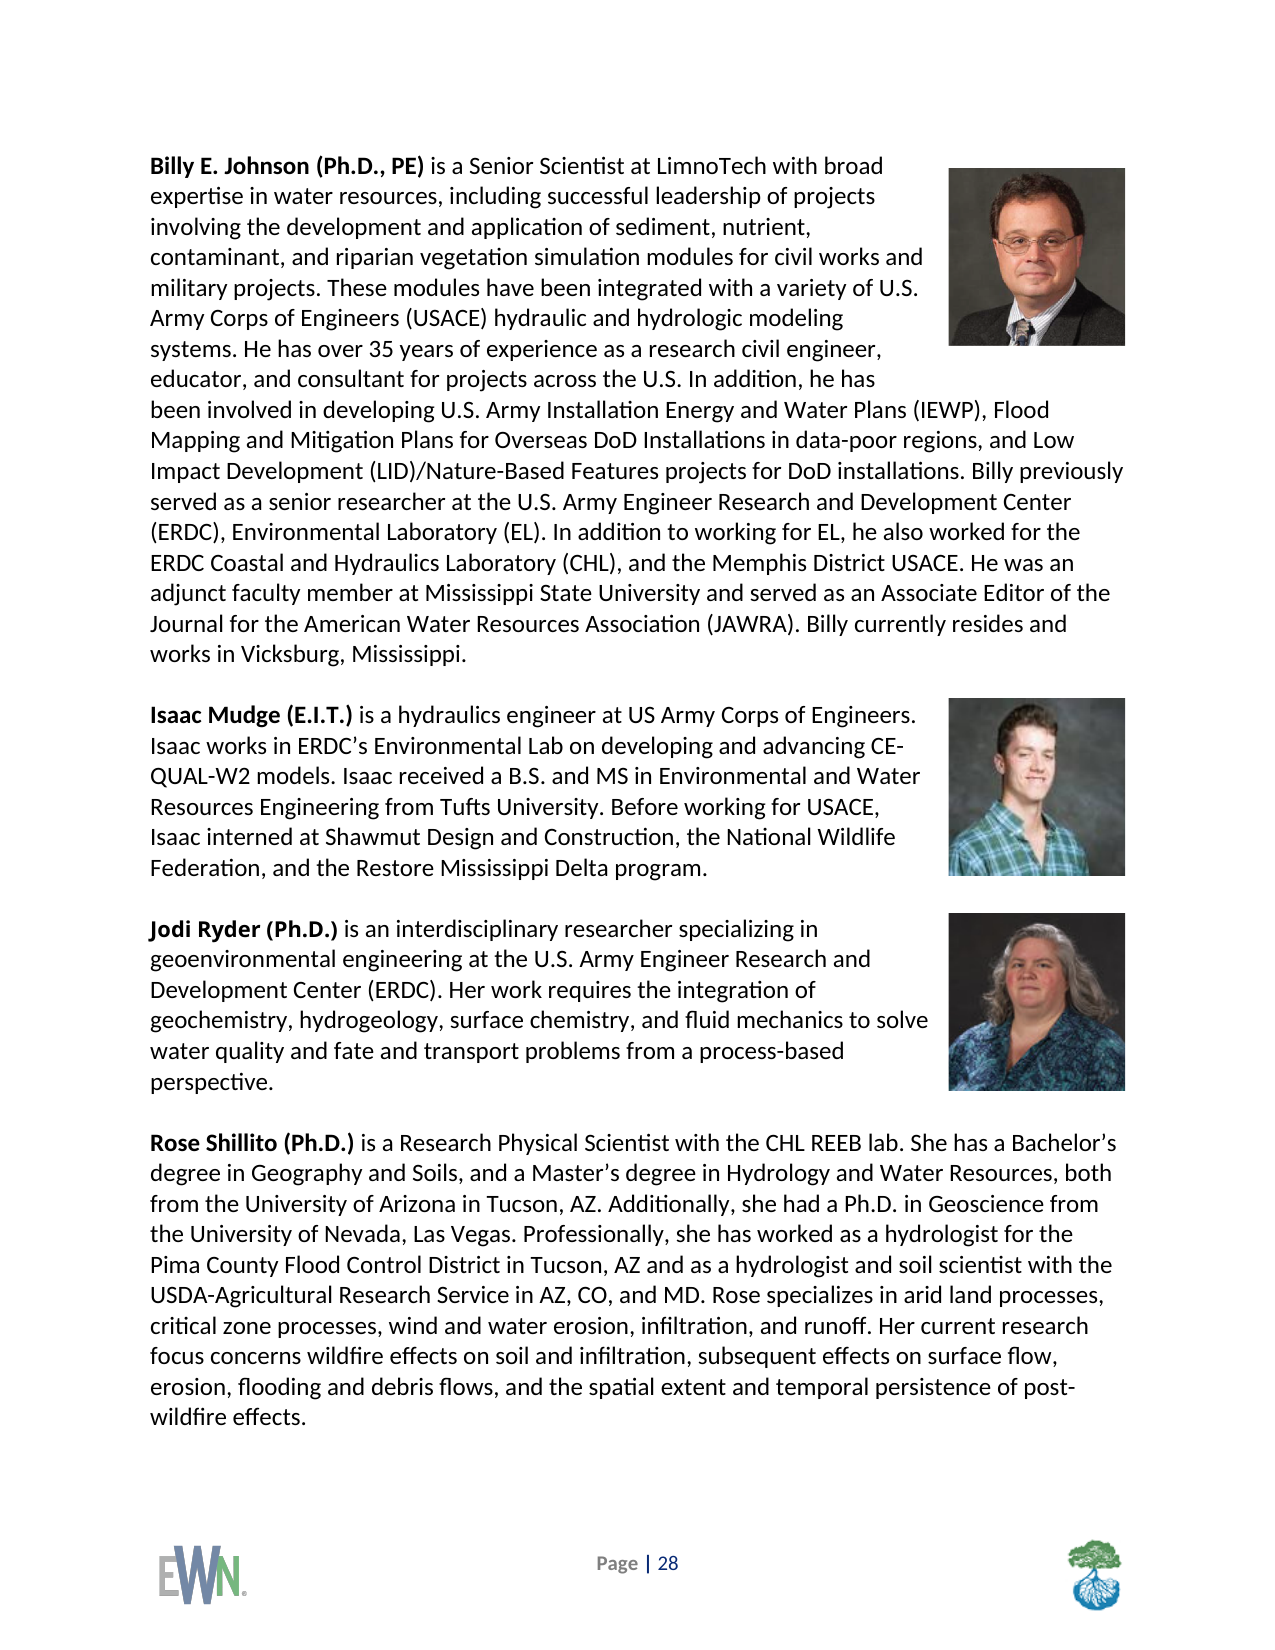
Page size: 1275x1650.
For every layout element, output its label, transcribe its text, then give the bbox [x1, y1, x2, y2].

picture [150, 1537, 256, 1613]
text Billy E. Johnson (Ph.D., PE) is a Senior Scientist at LimnoTech with broad expertise in water resources, including successful leadership of projects involving the development and application of sediment, nutrient, contaminant, and riparian vegetation simulation modules for civil works and military projects. These modules have been integrated with a variety of U.S. Army Corps of Engineers (USACE) hydraulic and hydrologic modeling systems. He has over 35 years of experience as a research civil engineer, educator, and consultant for projects across the U.S. In addition, he has been involved in developing U.S. Army Installation Energy and Water Plans (IEWP), Flood Mapping and Mitigation Plans for Overseas DoD Installations in data-poor regions, and Low Impact Development (LID)/Nature-Based Features projects for DoD installations. Billy previously served as a senior researcher at the U.S. Army Engineer Research and Development Center (ERDC), Environmental Laboratory (EL). In addition to working for EL, he also worked for the ERDC Coastal and Hydraulics Laboratory (CHL), and the Memphis District USACE. He was an adjunct faculty member at Mississippi State University and served as an Associate Editor of the Journal for the American Water Resources Association (JAWRA). Billy currently resides and works in Vicksburg, Mississippi. [150, 150, 1125, 669]
picture [1064, 1537, 1126, 1613]
picture [948, 168, 1125, 346]
text Rose Shillito (Ph.D.) is a Research Physical Scientist with the CHL REEB lab. She has a Bachelor’s degree in Geography and Soils, and a Master’s degree in Hydrology and Water Resources, both from the University of Arizona in Tucson, AZ. Additionally, she had a Ph.D. in Geoscience from the University of Nevada, Las Vegas. Professionally, she has worked as a hydrologist for the Pima County Flood Control District in Tucson, AZ and as a hydrologist and soil scientist with the USDA-Agricultural Research Service in AZ, CO, and MD. Rose specializes in arid land processes, critical zone processes, wind and water erosion, infiltration, and runoff. Her current research focus concerns wildfire effects on soil and infiltration, subsequent effects on surface flow, erosion, flooding and debris flows, and the spatial extent and temporal persistence of post-wildfire effects. [150, 1127, 1125, 1432]
picture [948, 913, 1125, 1091]
picture [948, 698, 1125, 876]
text Isaac Mudge (E.I.T.) is a hydraulics engineer at US Army Corps of Engineers. Isaac works in ERDC’s Environmental Lab on developing and advancing CE-QUAL-W2 models. Isaac received a B.S. and MS in Environmental and Water Resources Engineering from Tufts University. Before working for USACE, Isaac interned at Shawmut Design and Construction, the National Wildlife Federation, and the Restore Mississippi Delta program. [150, 699, 1125, 882]
text Jodi Ryder (Ph.D.) is an interdisciplinary researcher specializing in geoenvironmental engineering at the U.S. Army Engineer Research and Development Center (ERDC). Her work requires the integration of geochemistry, hydrogeology, surface chemistry, and fluid mechanics to solve water quality and fate and transport problems from a process-based perspective. [150, 913, 1125, 1096]
